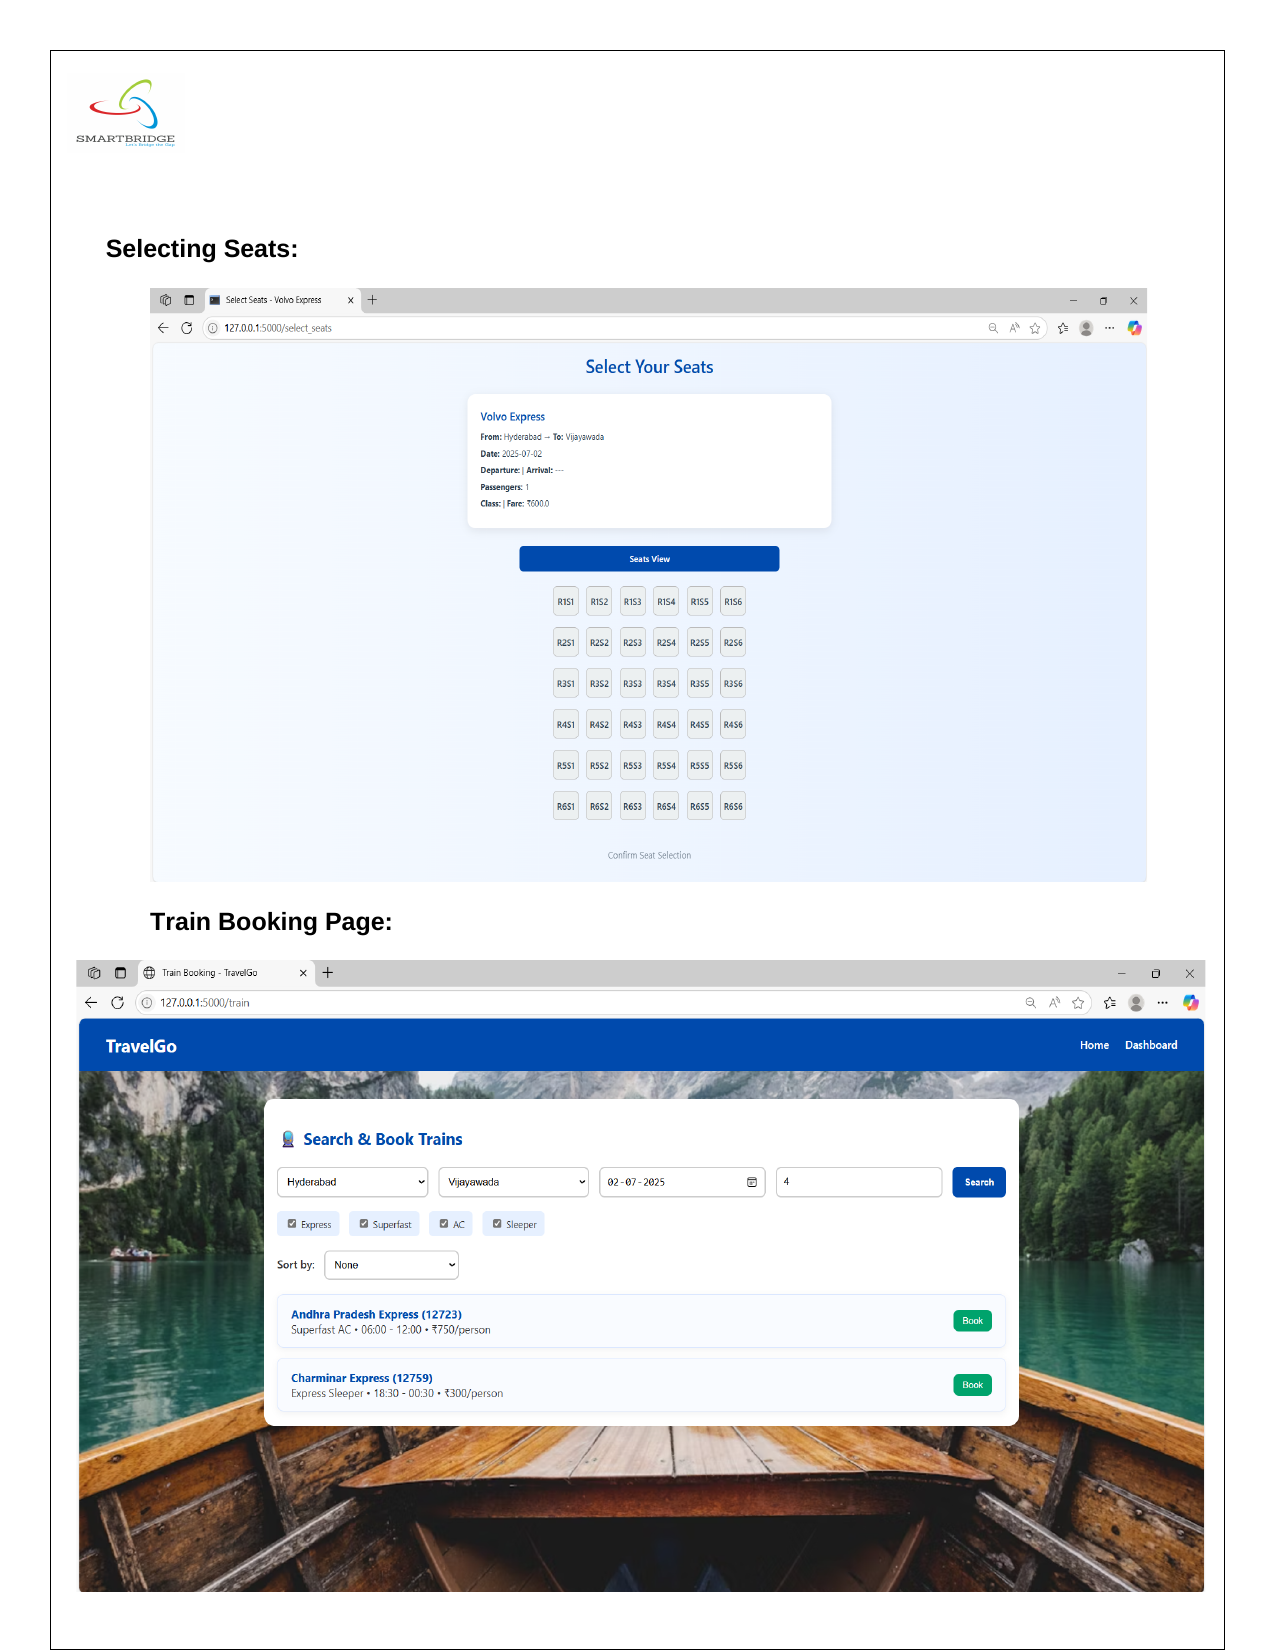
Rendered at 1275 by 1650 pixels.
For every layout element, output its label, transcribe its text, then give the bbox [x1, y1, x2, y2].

picture [150, 288, 1148, 882]
picture [66, 73, 185, 153]
text Selecting Seats: [106, 234, 1196, 263]
picture [76, 960, 1206, 1592]
text Train Booking Page: [150, 907, 1196, 936]
